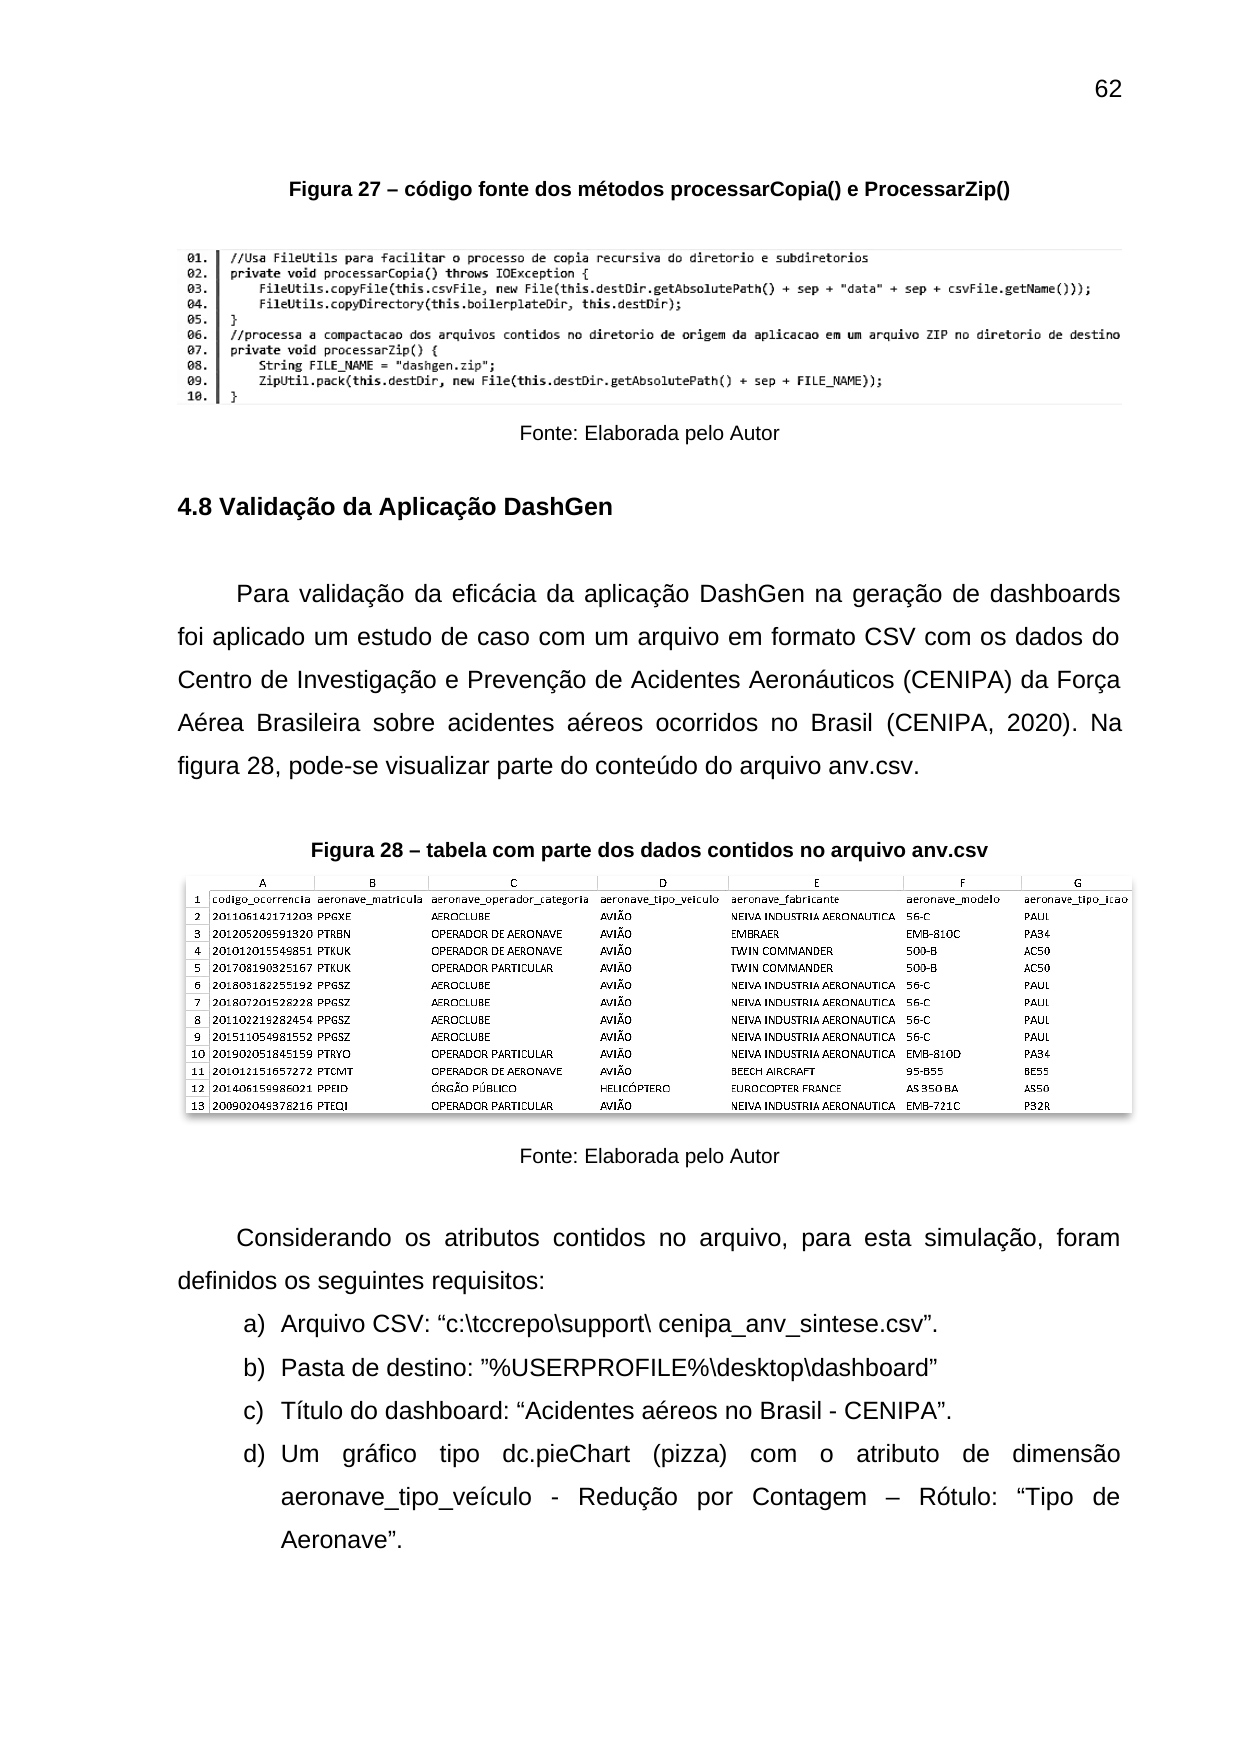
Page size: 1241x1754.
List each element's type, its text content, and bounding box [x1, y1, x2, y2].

text Figura 28 – tabela com parte dos dados contidos no arquivo anv.csv [177, 837, 1122, 861]
list Um gráfico tipo dc.pieChart (pizza) com o atributo de dimensão aeronave_tipo_veículo - Redução por Contagem – Rótulo: “Tipo de Aeronave”. [243, 1439, 1122, 1554]
text Considerando os atributos contidos no arquivo, para esta simulação, foram definidos os seguintes requisitos: [177, 1223, 1122, 1295]
picture [177, 248, 1122, 407]
text Fonte: Elaborada pelo Autor [177, 407, 1122, 444]
list Título do dashboard: “Acidentes aéreos no Brasil - CENIPA”. [243, 1396, 1122, 1424]
text Fonte: Elaborada pelo Autor [177, 1144, 1122, 1168]
text Figura 27 – código fonte dos métodos processarCopia() e ProcessarZip() [177, 177, 1122, 201]
subtitle 4.8 Validação da Aplicação DashGen [177, 492, 1122, 521]
text Para validação da eficácia da aplicação DashGen na geração de dashboards foi aplicado um estudo de caso com um arquivo em formato CSV com os dados do Centro de Investigação e Prevenção de Acidentes Aeronáuticos (CENIPA) da Força Aérea Brasileira sobre acidentes aéreos ocorridos no Brasil (CENIPA, 2020). Na figura 28, pode-se visualizar parte do conteúdo do arquivo anv.csv. [177, 579, 1122, 780]
list Pasta de destino: ”%USERPROFILE%\desktop\dashboard” [243, 1352, 1122, 1381]
list Arquivo CSV: “c:\tccrepo\support\ cenipa_anv_sintese.csv”. [243, 1309, 1122, 1338]
picture [186, 876, 1132, 1113]
